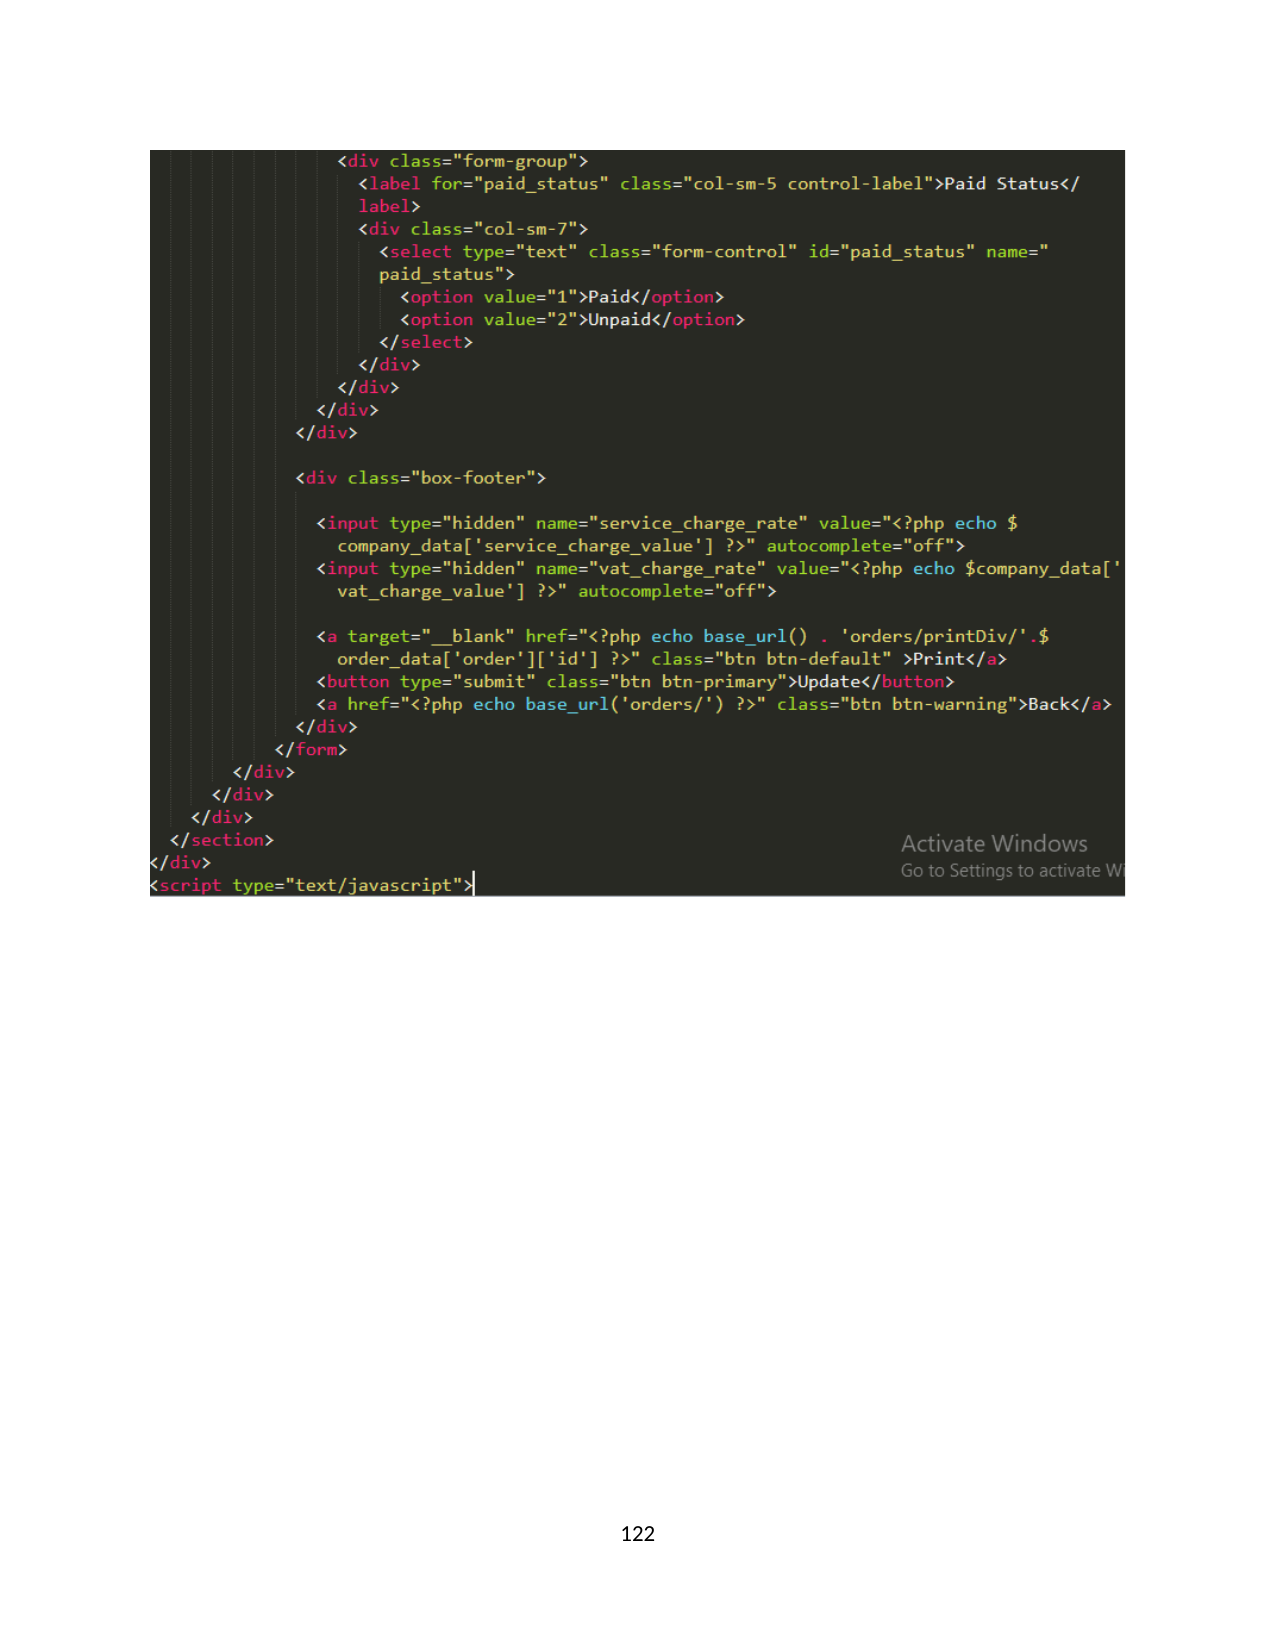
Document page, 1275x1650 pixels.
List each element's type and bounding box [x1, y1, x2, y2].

picture [150, 150, 1125, 897]
